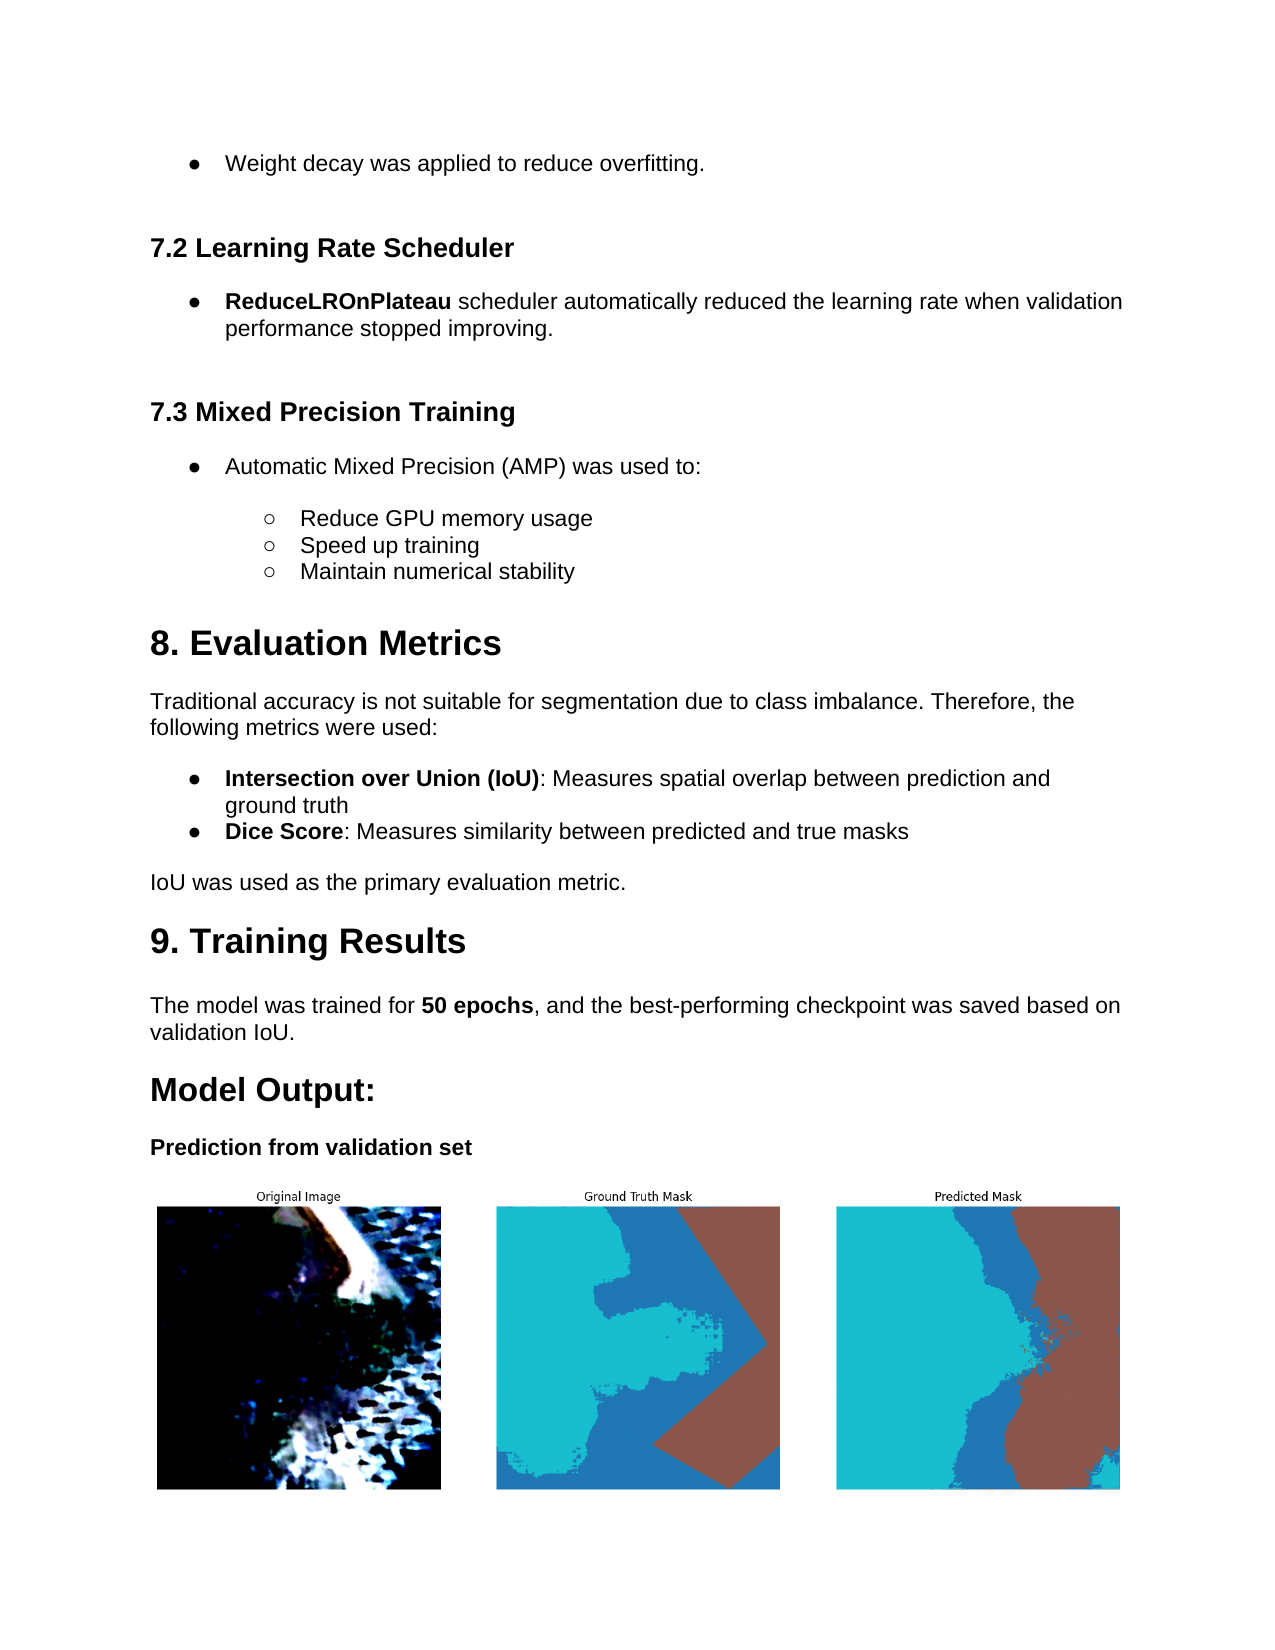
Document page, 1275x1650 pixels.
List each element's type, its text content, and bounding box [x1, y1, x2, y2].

text Traditional accuracy is not suitable for segmentation due to class imbalance. Therefore, the following metrics were used: [150, 688, 1125, 740]
subtitle Model Output: [150, 1070, 1125, 1109]
subtitle 7.3 Mixed Precision Training [150, 396, 1125, 428]
subtitle 7.2 Learning Rate Scheduler [150, 232, 1125, 263]
list Reduce GPU memory usage [262, 505, 1125, 532]
list Intersection over Union (IoU): Measures spatial overlap between prediction and ground truth [187, 765, 1125, 818]
text IoU was used as the primary evaluation metric. [150, 869, 1125, 896]
text Prediction from validation set [150, 1134, 1125, 1160]
list Weight decay was applied to reduce overfitting. [187, 150, 1125, 203]
text 9. Training Results [150, 921, 1125, 961]
list Speed up training [262, 532, 1125, 558]
picture [150, 1185, 1125, 1496]
text The model was trained for 50 epochs, and the best-performing checkpoint was saved based on validation IoU. [150, 992, 1125, 1045]
list Dice Score: Measures similarity between predicted and true masks [187, 818, 1125, 844]
list Maintain numerical stability [262, 558, 1125, 584]
subtitle 8. Evaluation Metrics [150, 622, 1125, 663]
list Automatic Mixed Precision (AMP) was used to: [187, 453, 1125, 505]
list ReduceLROnPlateau scheduler automatically reduced the learning rate when validation performance stopped improving. [187, 288, 1125, 367]
